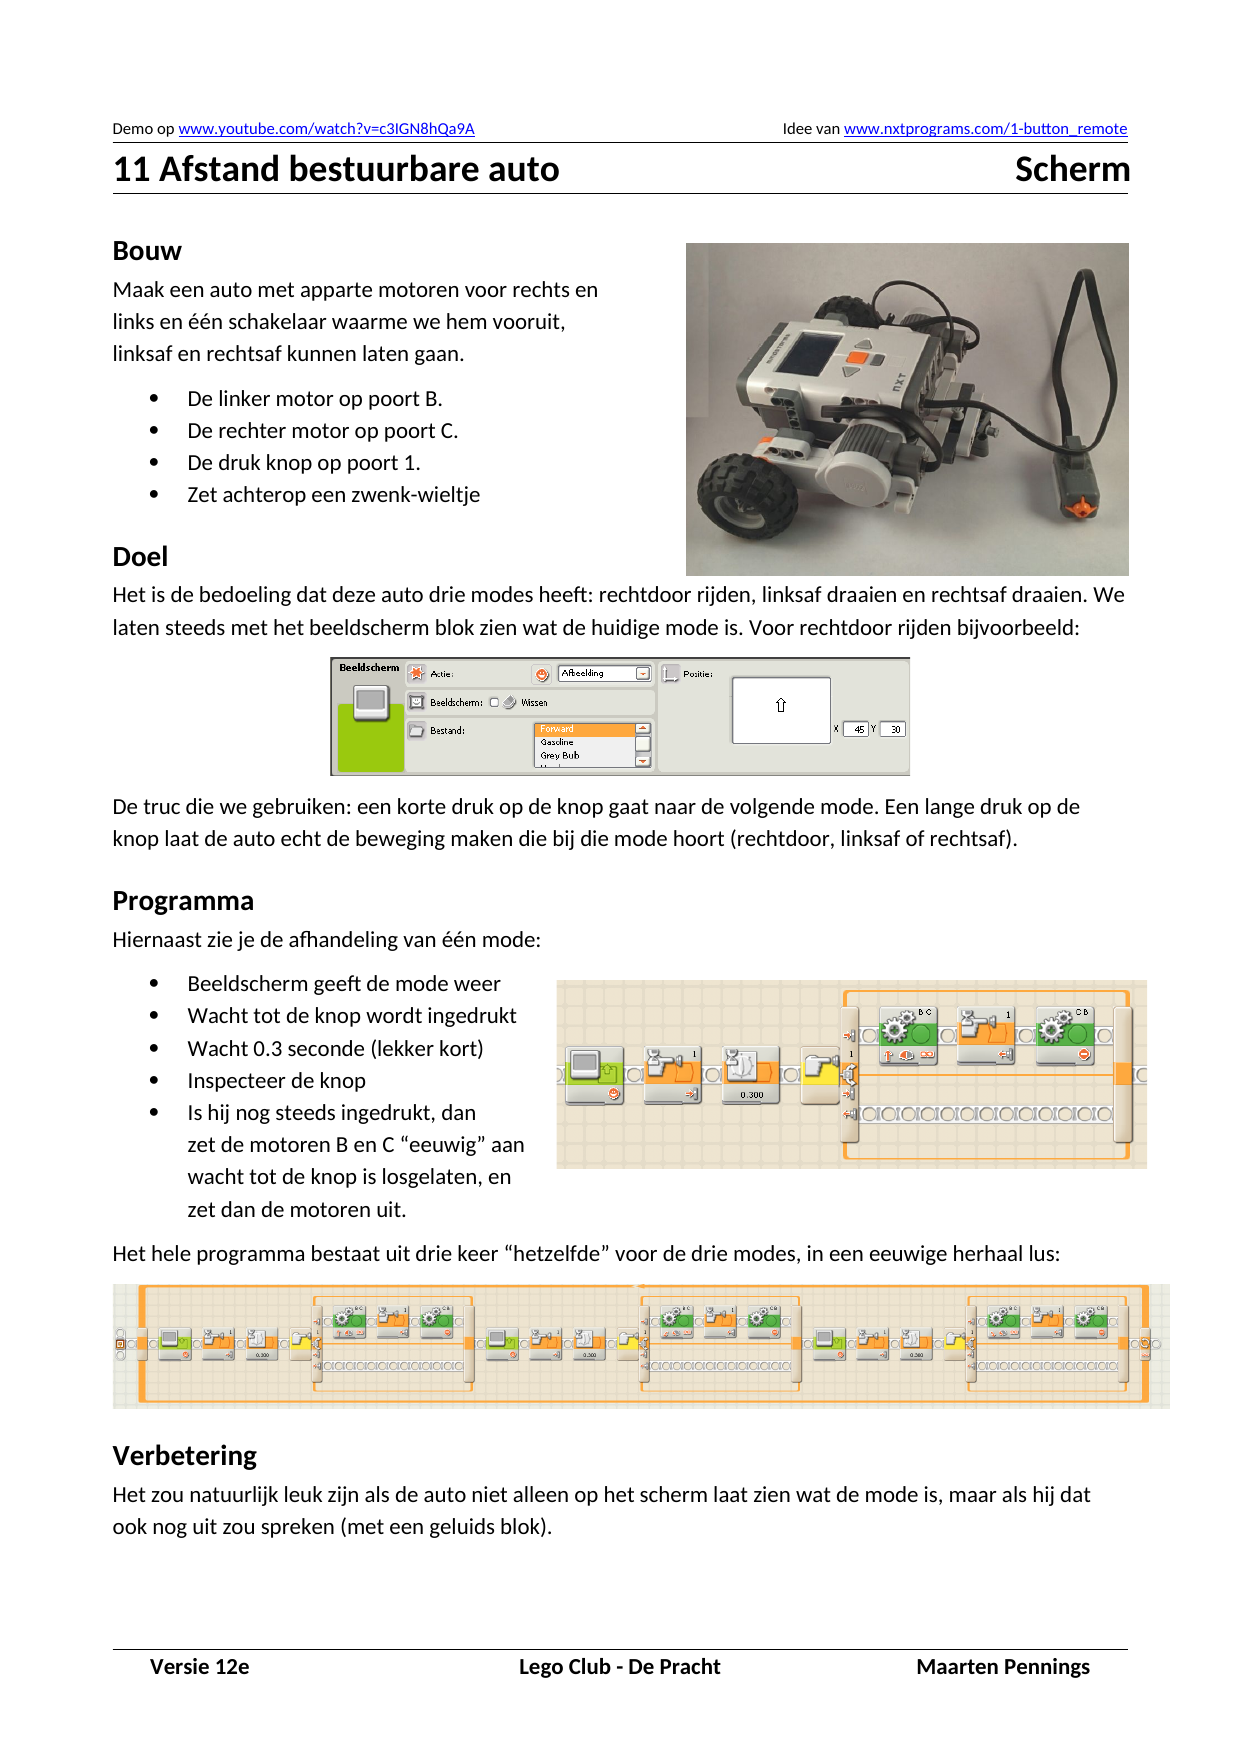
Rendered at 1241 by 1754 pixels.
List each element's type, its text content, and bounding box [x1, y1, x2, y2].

text Het is de bedoeling dat deze auto drie modes heeft: rechtdoor rijden, linksaf draaien en rechtsaf draaien. We laten steeds met het beeldscherm blok zien wat de huidige mode is. Voor rechtdoor rijden bijvoorbeeld: [112, 581, 1128, 641]
picture [330, 657, 911, 776]
text De truc die we gebruiken: een korte druk op de knop gaat naar de volgende mode. Een lange druk op de knop laat de auto echt de beweging maken die bij die mode hoort (rechtdoor, linksaf of rechtsaf). [112, 792, 1128, 852]
list Beeldscherm geeft de mode weer [150, 969, 1128, 997]
text Demo op www.youtube.com/watch?v=c3IGN8hQa9A Idee van www.nxtprograms.com/1-button_remote [112, 118, 1128, 138]
text Het hele programma bestaat uit drie keer “hetzelfde” voor de drie modes, in een eeuwige herhaal lus: [112, 1239, 1128, 1267]
list De druk knop op poort 1. [150, 448, 686, 476]
picture [556, 980, 1148, 1169]
text Verbetering [112, 1437, 1128, 1473]
text Bouw [112, 232, 1128, 267]
list Wacht 0.3 seconde (lekker kort) [150, 1034, 556, 1062]
picture [112, 1284, 1170, 1409]
list Zet achterop een zwenk-wieltje [150, 480, 686, 508]
picture [686, 243, 1129, 576]
text Programma [112, 882, 1128, 917]
text Hiernaast zie je de afhandeling van één mode: [112, 925, 1128, 953]
text Maak een auto met apparte motoren voor rechts en links en één schakelaar waarme we hem vooruit, linksaf en rechtsaf kunnen laten gaan. [112, 275, 614, 367]
list Is hij nog steeds ingedrukt, dan zet de motoren B en C “eeuwig” aan wacht tot de knop is losgelaten, en zet dan de motoren uit. [150, 1098, 1128, 1223]
list De rechter motor op poort C. [150, 416, 686, 444]
text Het zou natuurlijk leuk zijn als de auto niet alleen op het scherm laat zien wat de mode is, maar als hij dat ook nog uit zou spreken (met een geluids blok). [112, 1480, 1128, 1541]
text Doel [112, 538, 686, 573]
list Wacht tot de knop wordt ingedrukt [150, 1002, 556, 1029]
list Inspecteer de knop [150, 1066, 556, 1094]
list De linker motor op poort B. [150, 384, 686, 412]
text 11 Afstand bestuurbare auto Scherm [112, 143, 1128, 194]
